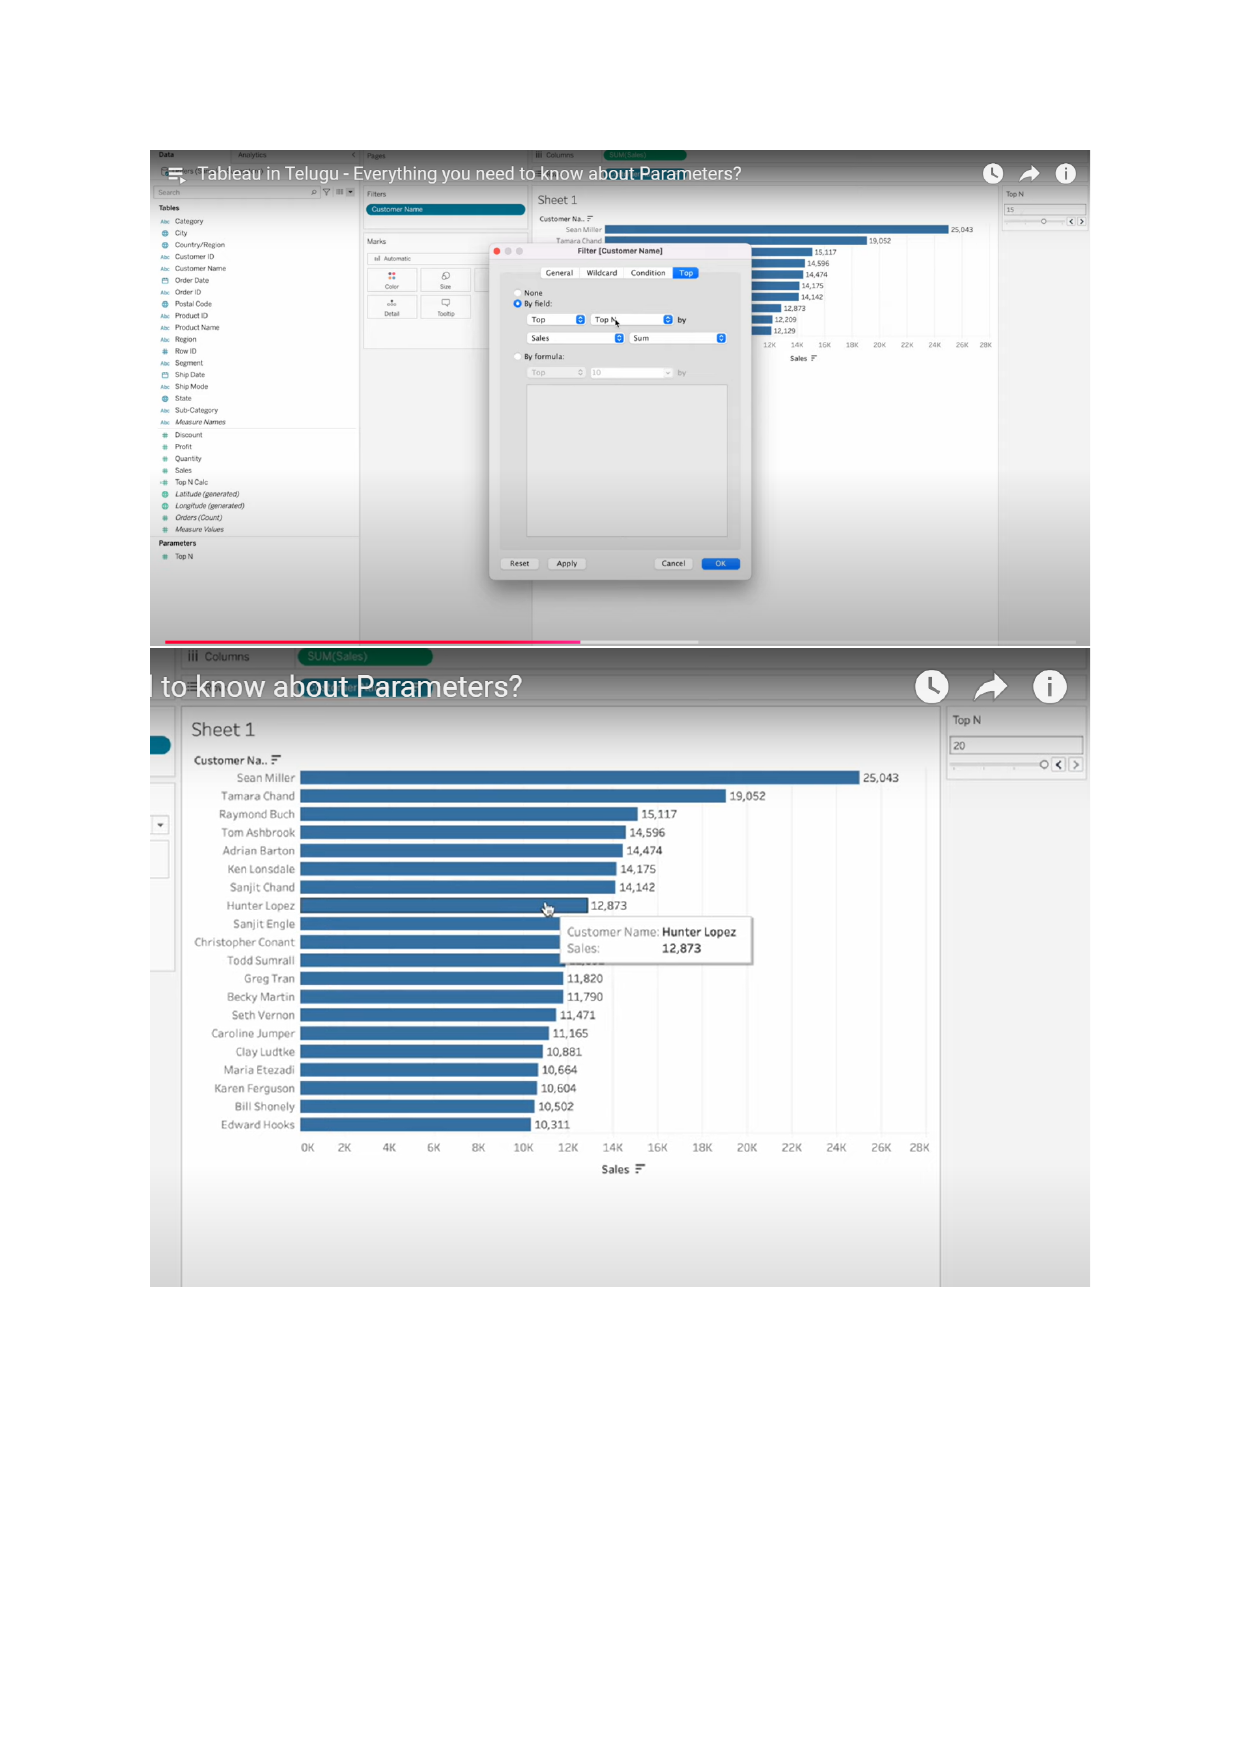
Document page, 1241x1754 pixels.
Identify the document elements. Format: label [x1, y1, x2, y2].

picture [150, 648, 1091, 1287]
picture [150, 150, 1091, 646]
